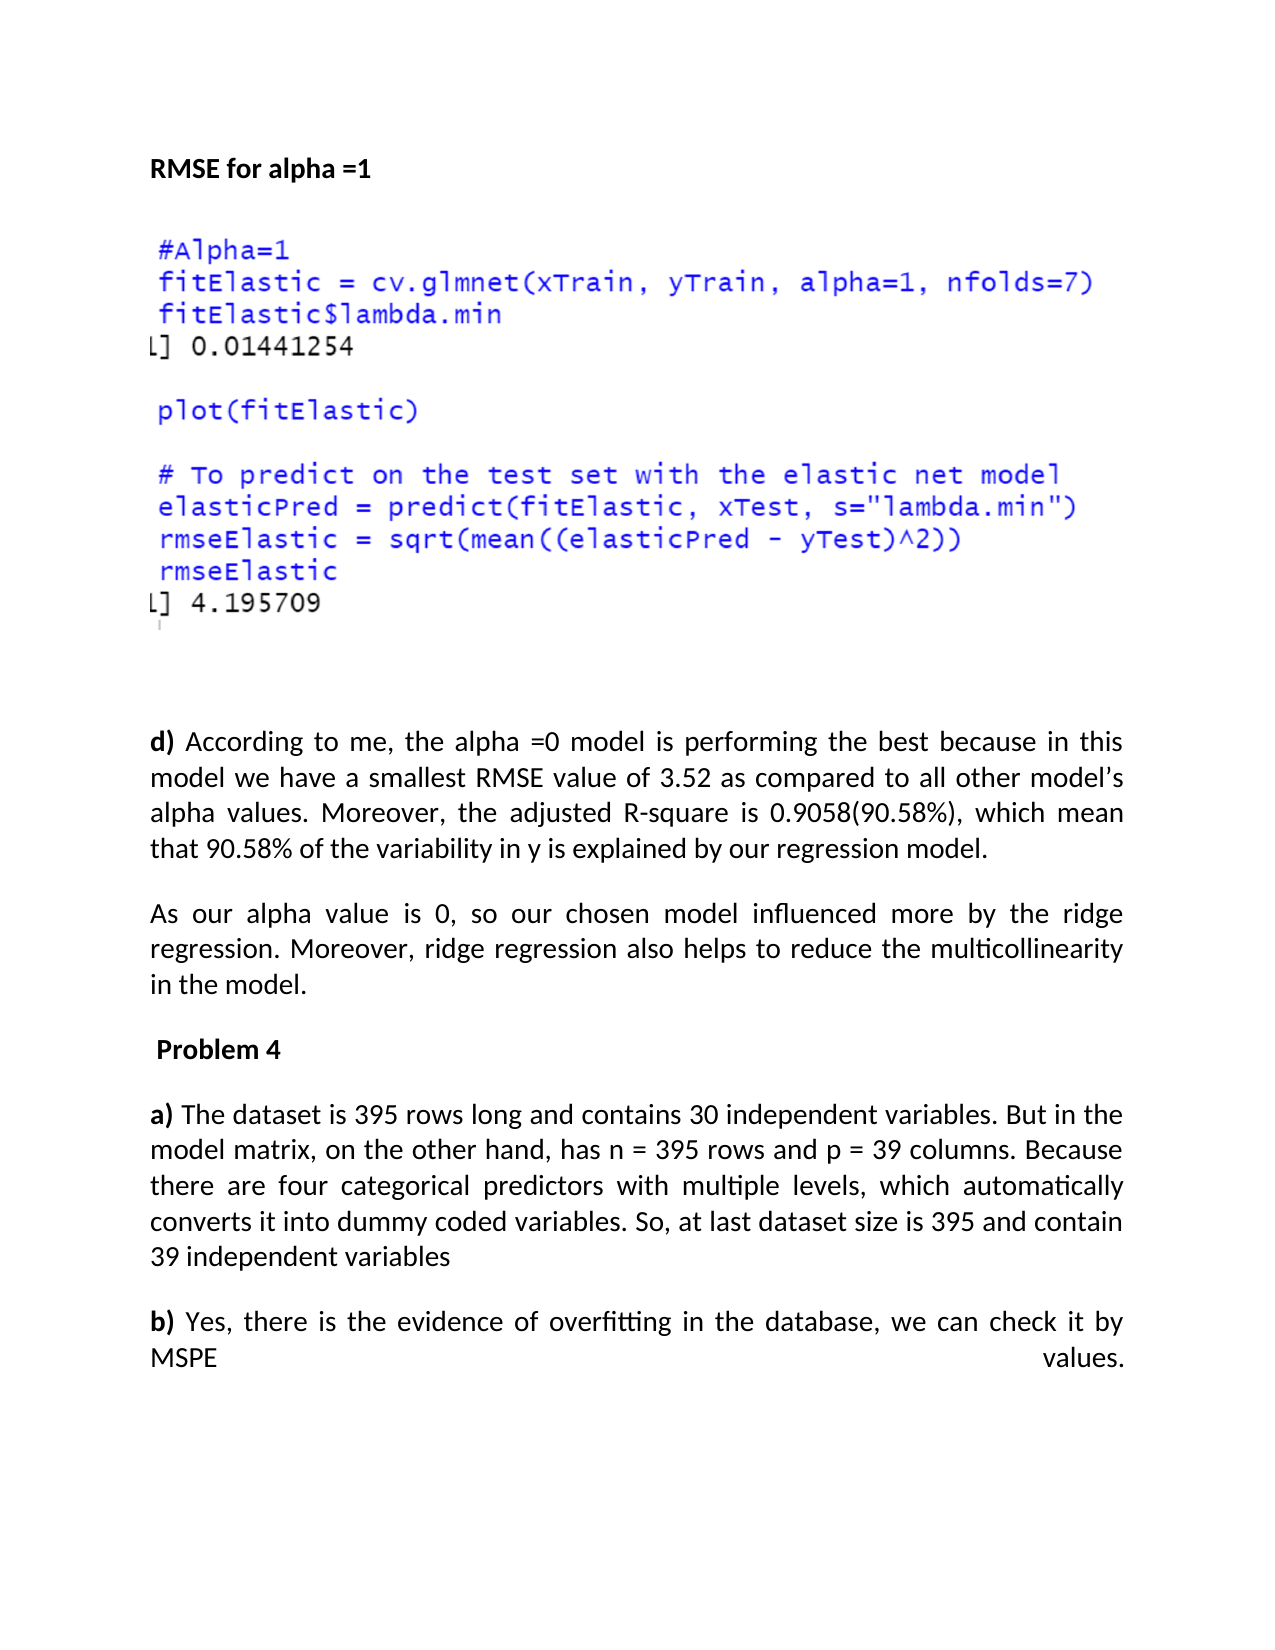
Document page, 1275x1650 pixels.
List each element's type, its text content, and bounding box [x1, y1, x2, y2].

text RMSE for alpha =1 [150, 150, 1125, 186]
text As our alpha value is 0, so our chosen model influenced more by the ridge regression. Moreover, ridge regression also helps to reduce the multicollinearity in the model. [150, 895, 1125, 1002]
text a) The dataset is 395 rows long and contains 30 independent variables. But in the model matrix, on the other hand, has n = 395 rows and p = 39 columns. Because there are four categorical predictors with multiple levels, which automatically converts it into dummy coded variables. So, at last dataset size is 395 and contain 39 independent variables [150, 1096, 1125, 1274]
text b) Yes, there is the evidence of overfitting in the database, we can check it by MSPE values. [150, 1303, 1125, 1405]
text Problem 4 [150, 1031, 1125, 1067]
picture [150, 214, 1125, 630]
text d) According to me, the alpha =0 model is performing the best because in this model we have a smallest RMSE value of 3.52 as compared to all other model’s alpha values. Moreover, the adjusted R-square is 0.9058(90.58%), which mean that 90.58% of the variability in y is explained by our regression model. [150, 723, 1125, 866]
